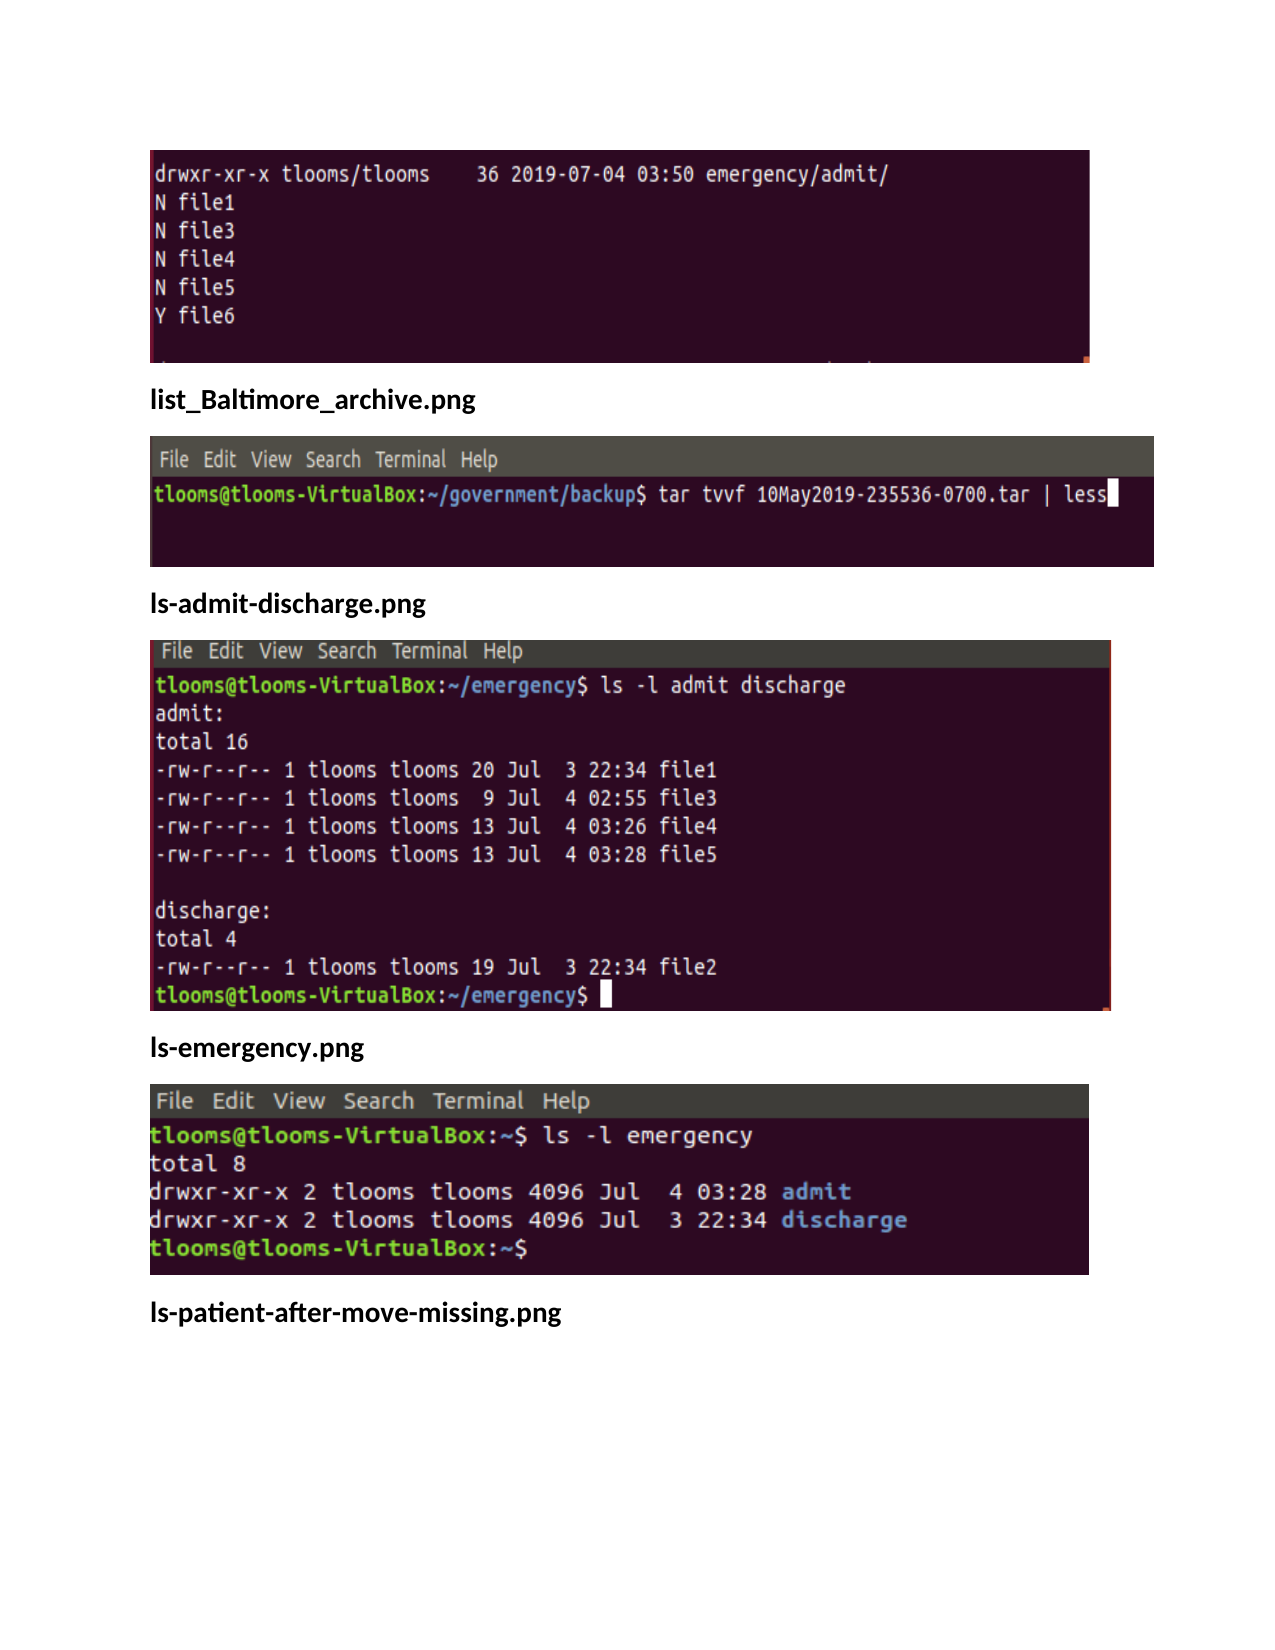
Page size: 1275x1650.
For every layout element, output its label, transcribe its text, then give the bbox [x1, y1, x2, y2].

picture [150, 640, 1112, 1011]
picture [150, 436, 1154, 567]
text ls-patient-after-move-missing.png [150, 1294, 1125, 1329]
text list_Baltimore_archive.png [150, 381, 1125, 417]
picture [150, 1084, 1089, 1275]
text ls-emergency.png [150, 1029, 1125, 1065]
text ls-admit-discharge.png [150, 585, 1125, 621]
picture [150, 150, 1090, 363]
